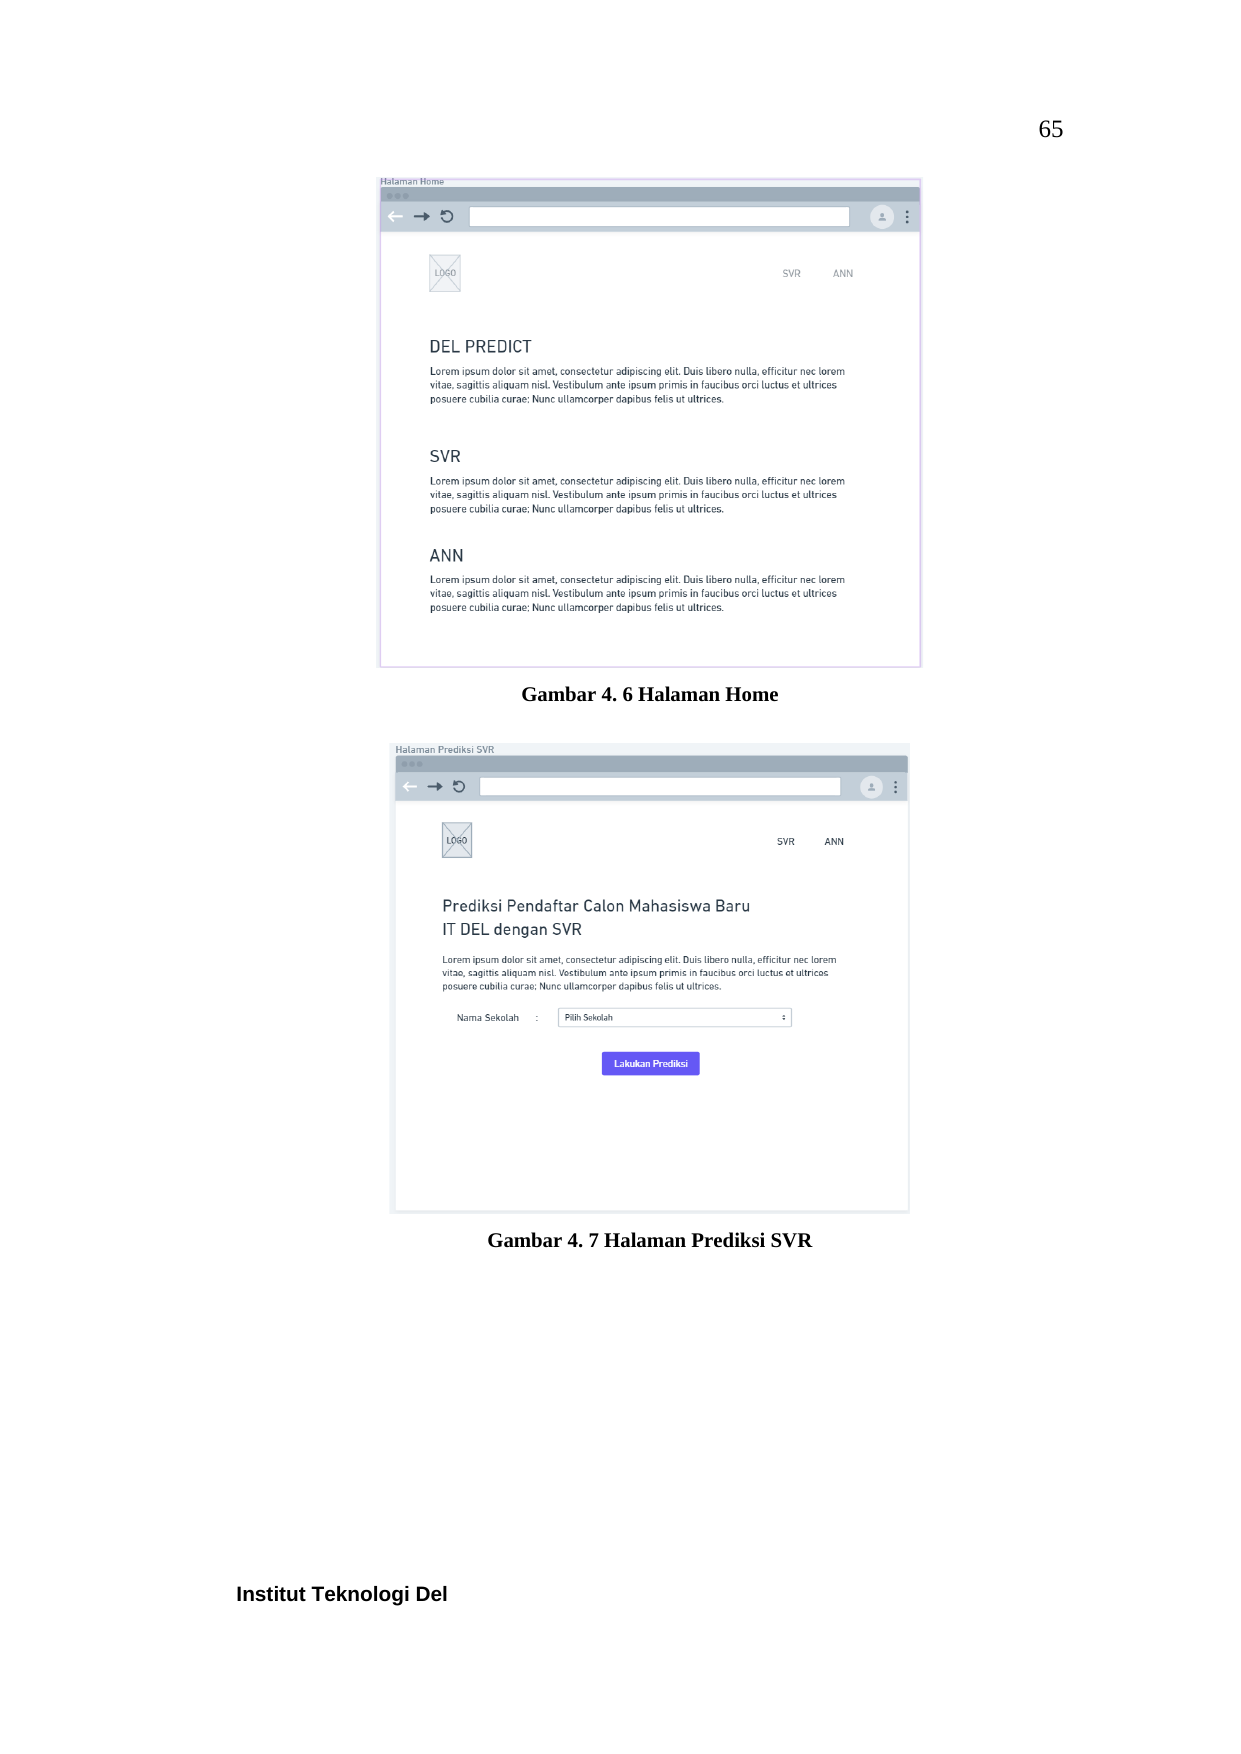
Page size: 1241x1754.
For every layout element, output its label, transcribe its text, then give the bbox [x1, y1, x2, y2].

picture [376, 177, 924, 668]
text Gambar 4. 6 Halaman Home [236, 682, 1063, 706]
text Gambar 4. 7 Halaman Prediksi SVR [236, 1228, 1063, 1252]
picture [389, 743, 910, 1214]
